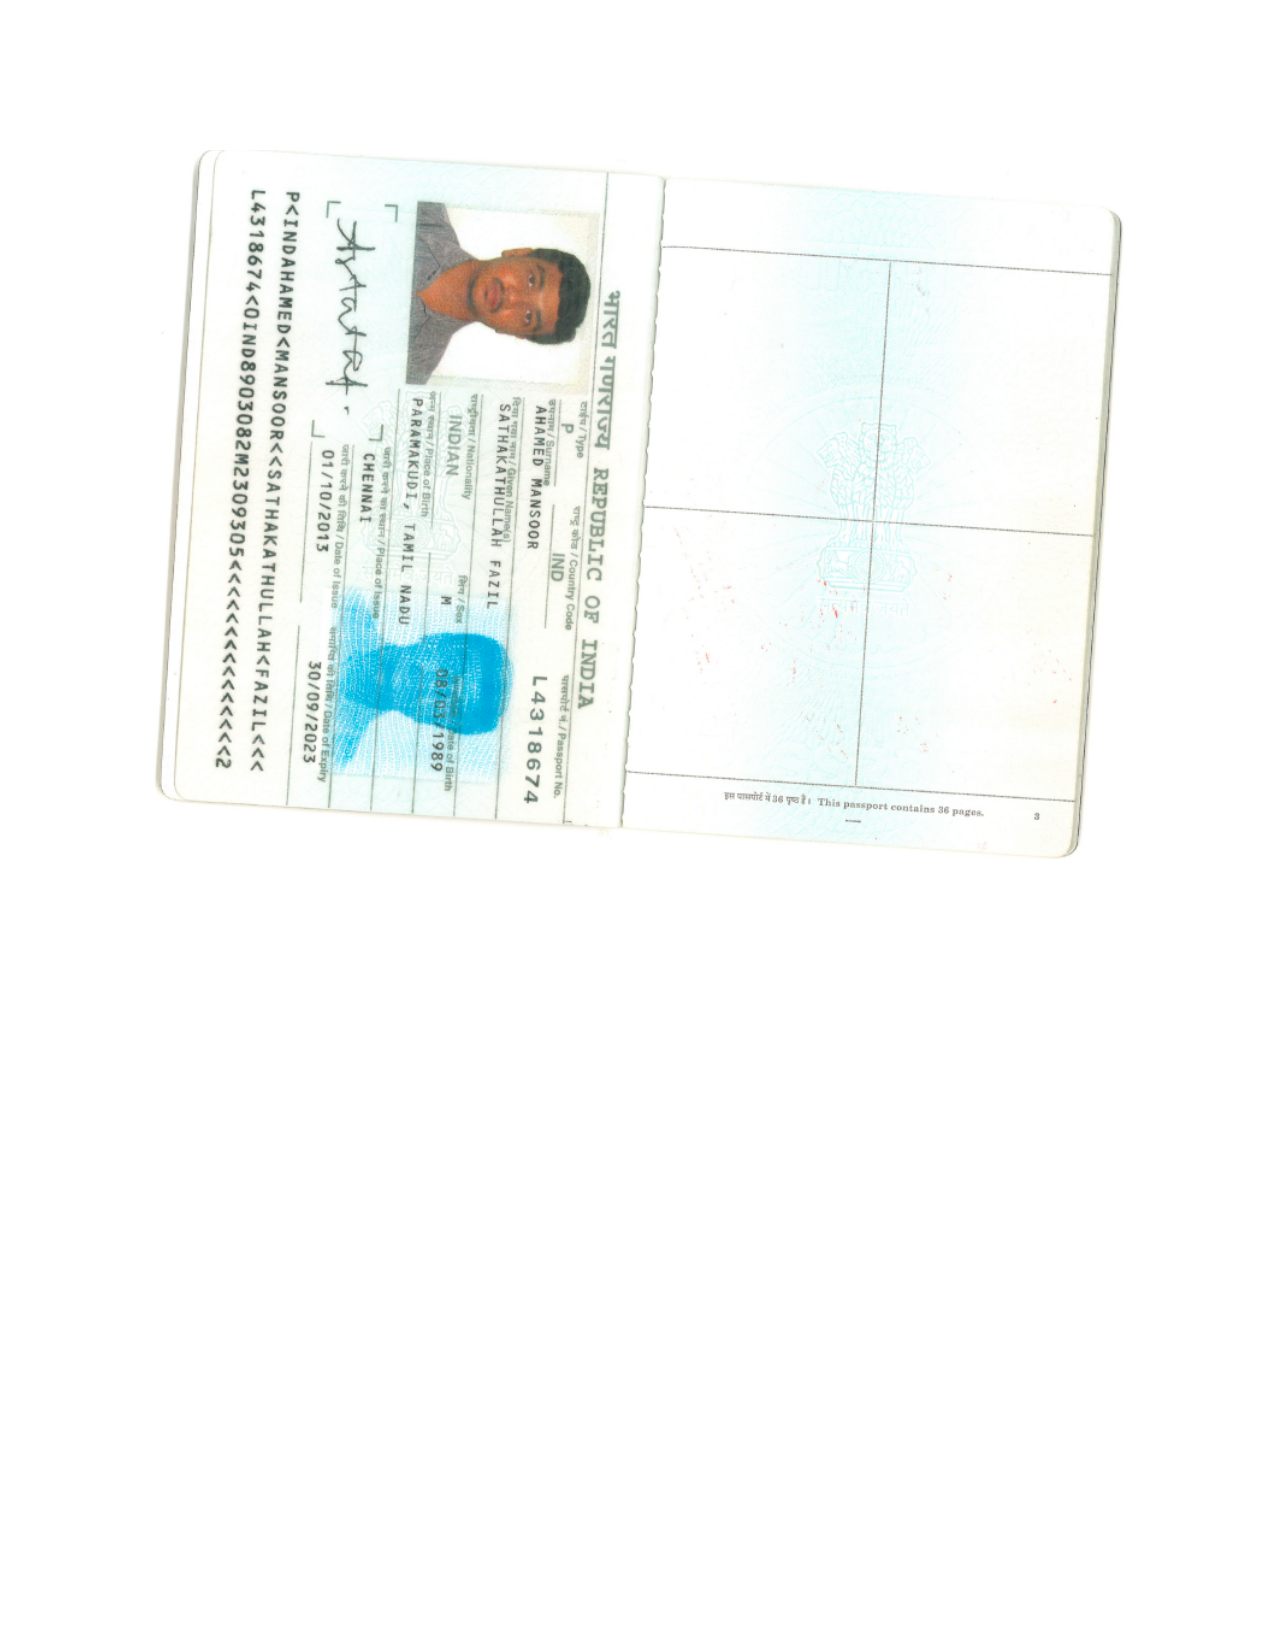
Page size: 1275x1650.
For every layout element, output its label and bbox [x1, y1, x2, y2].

picture [150, 150, 1125, 861]
